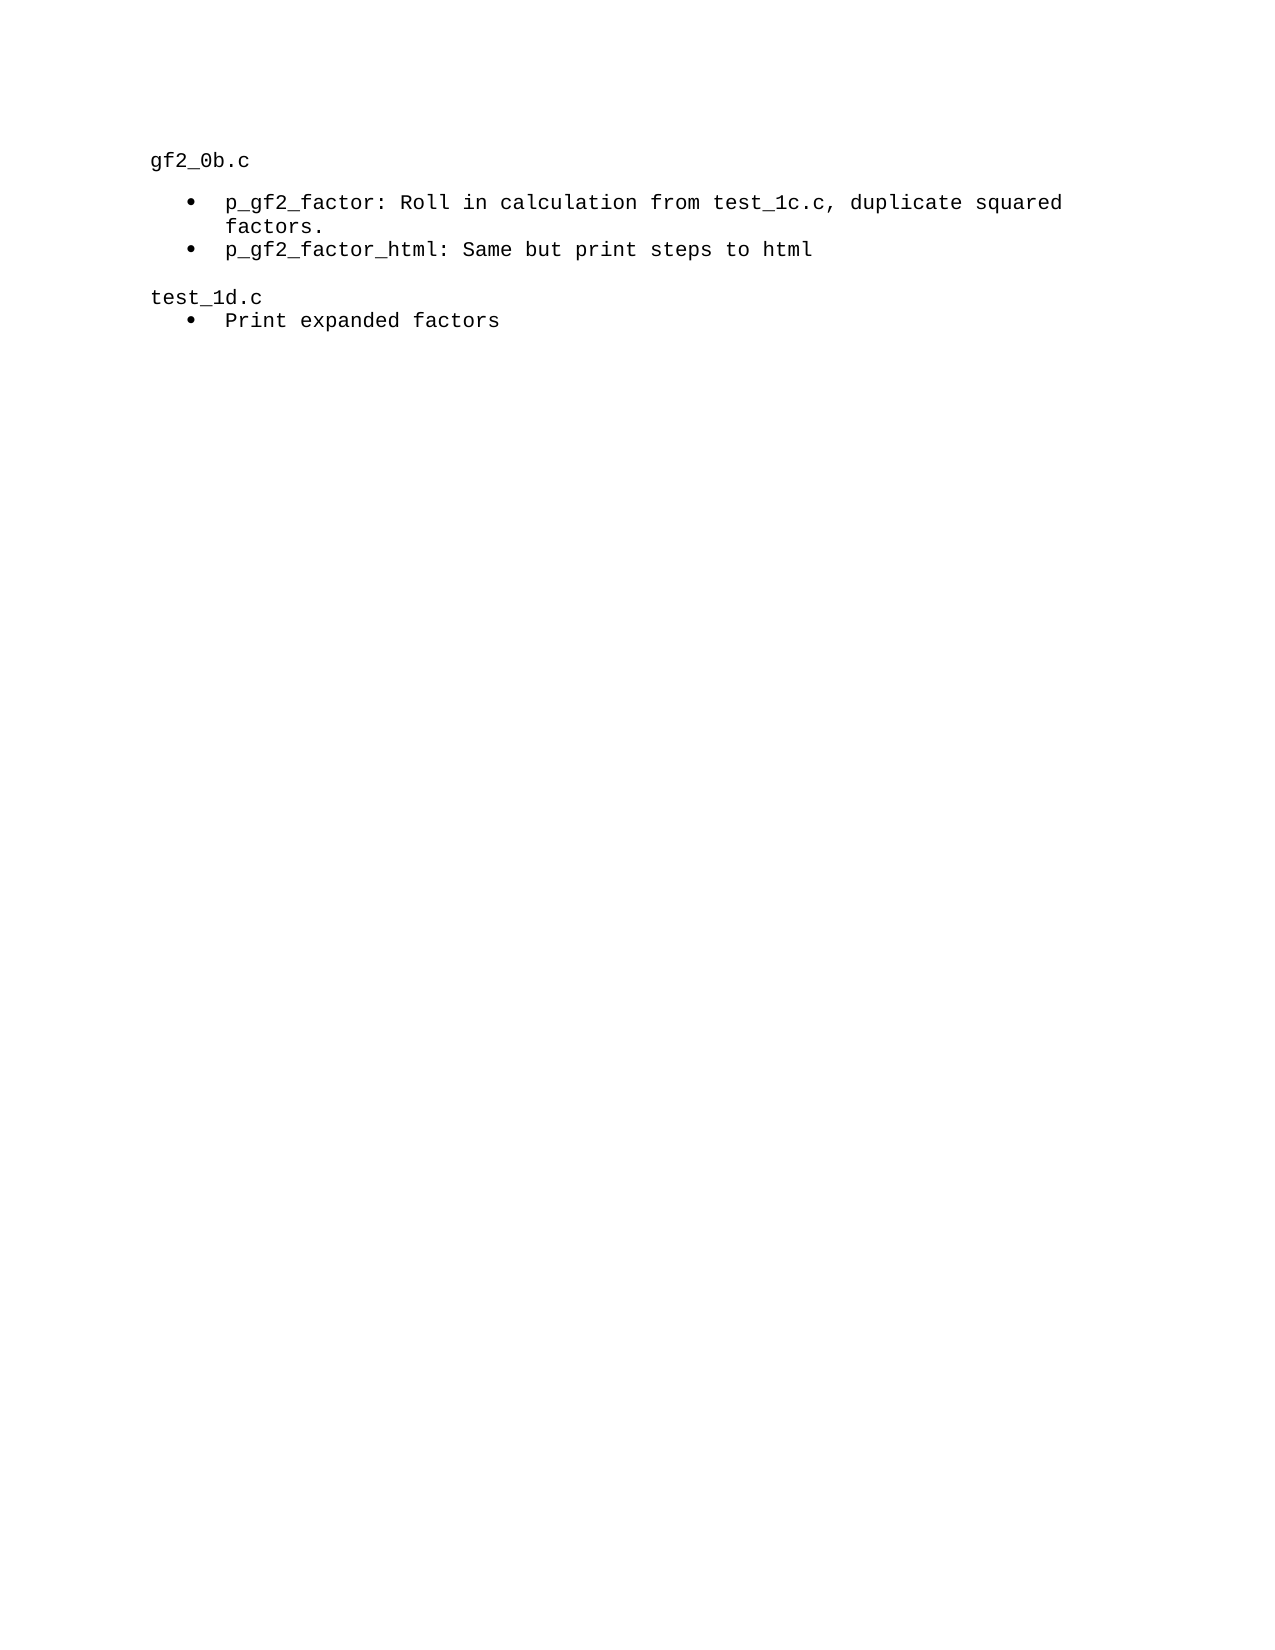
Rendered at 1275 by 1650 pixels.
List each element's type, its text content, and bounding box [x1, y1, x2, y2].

list p_gf2_factor_html: Same but print steps to html [187, 239, 1125, 263]
list p_gf2_factor: Roll in calculation from test_1c.c, duplicate squared factors. [187, 192, 1125, 239]
text gf2_0b.c [150, 150, 1125, 174]
list Print expanded factors [187, 310, 1125, 334]
text test_1d.c [150, 287, 1125, 310]
